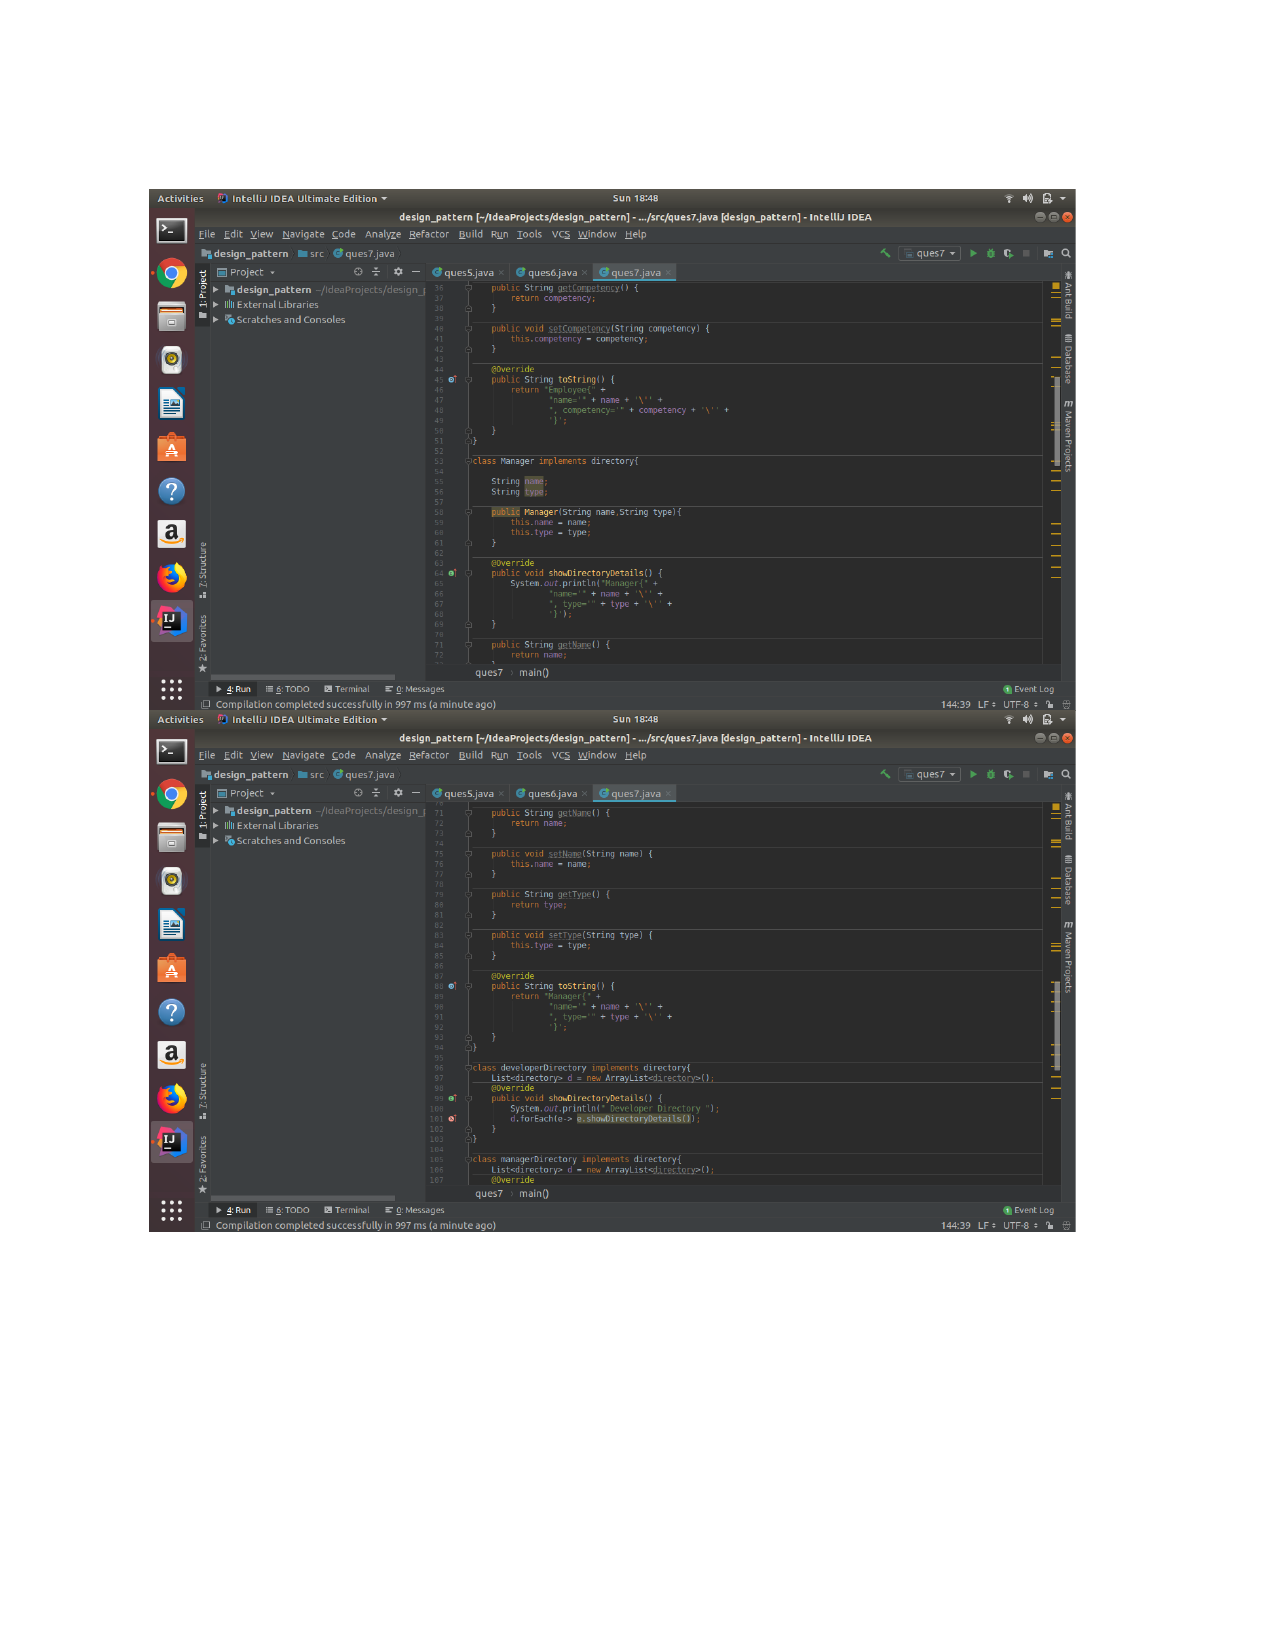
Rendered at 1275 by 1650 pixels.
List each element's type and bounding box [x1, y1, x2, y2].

picture [149, 189, 1076, 1232]
table_cell [139, 150, 1088, 1242]
